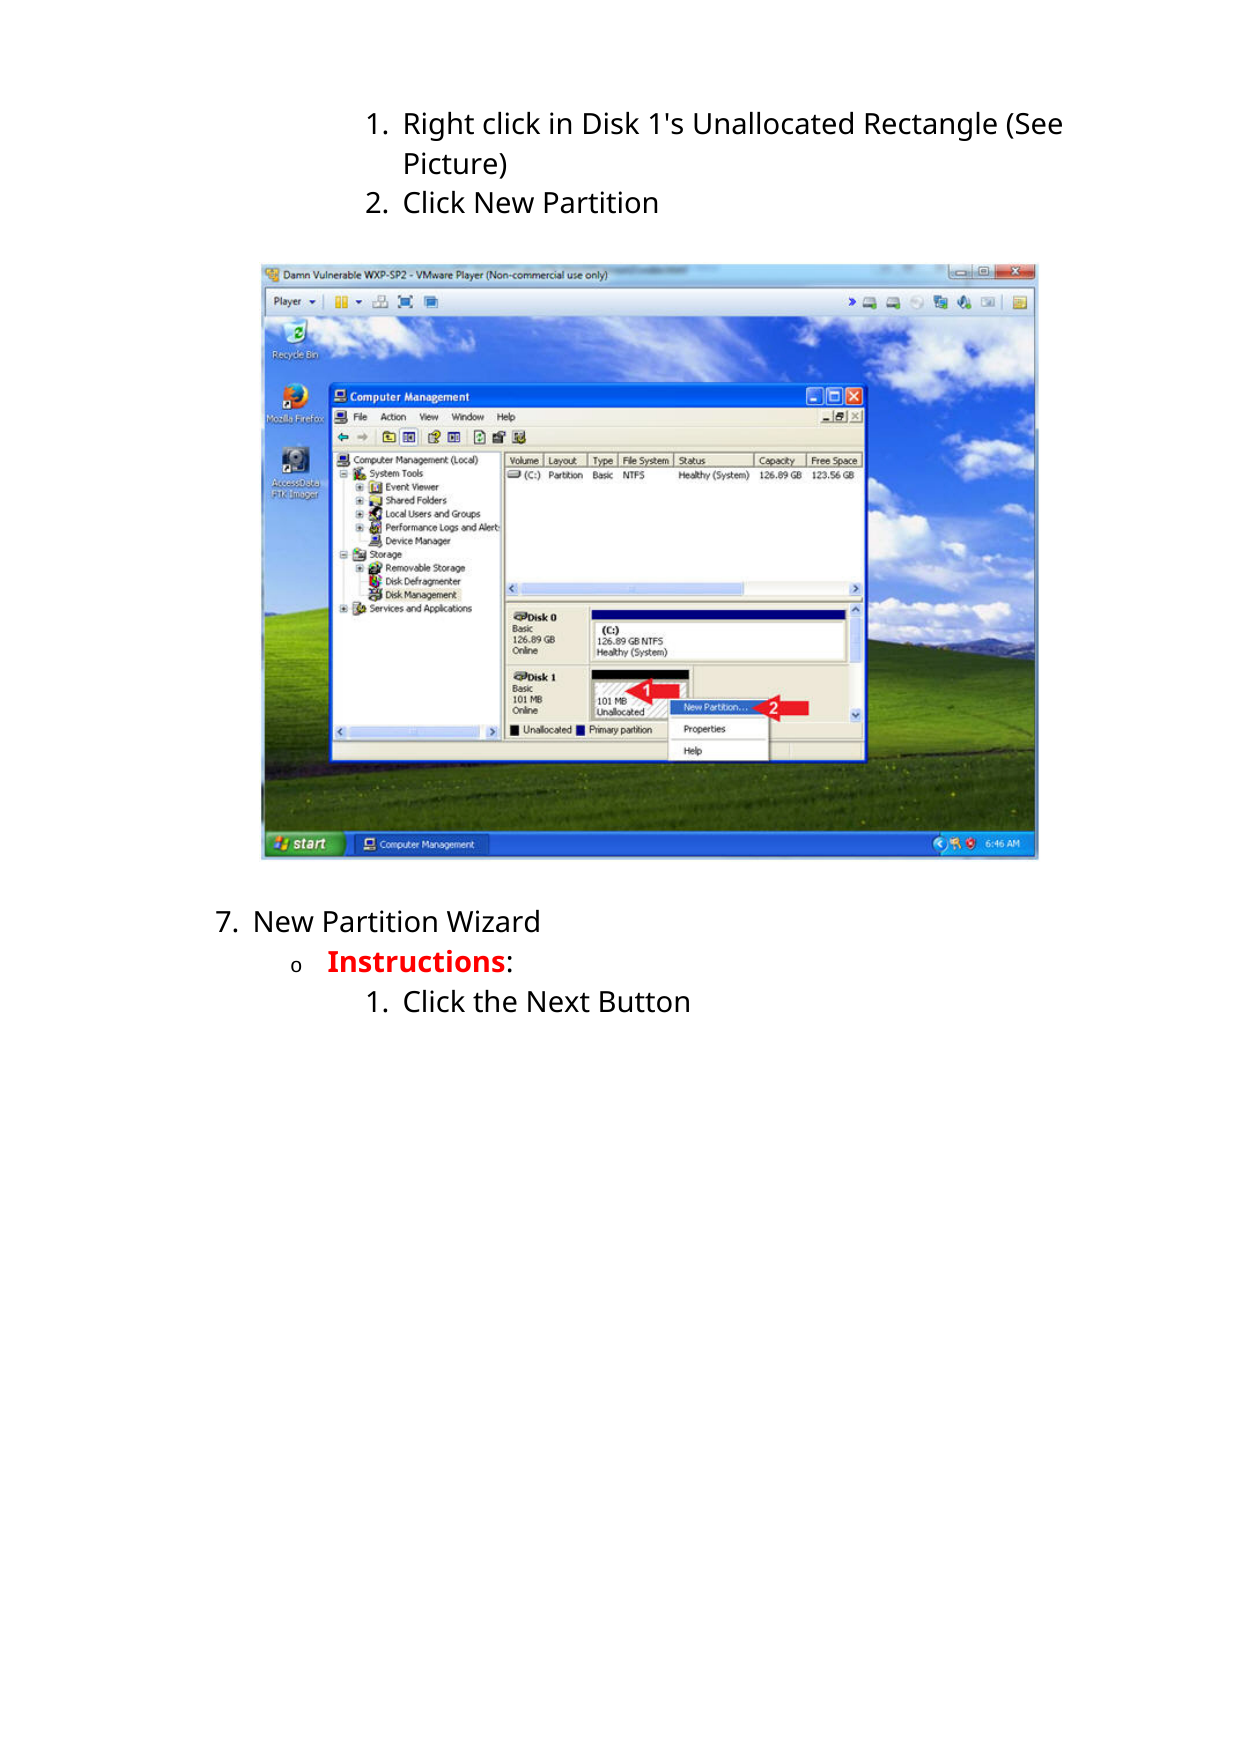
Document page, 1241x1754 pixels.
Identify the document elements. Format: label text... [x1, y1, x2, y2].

list Right click in Disk 1's Unallocated Rectangle (See Picture) [365, 103, 1122, 183]
list Click New Partition [365, 183, 1122, 222]
list New Partition Wizard [215, 902, 1122, 941]
list Click the Next Button [365, 981, 1122, 1021]
list Instructions: [290, 941, 1122, 981]
picture [259, 262, 1041, 862]
